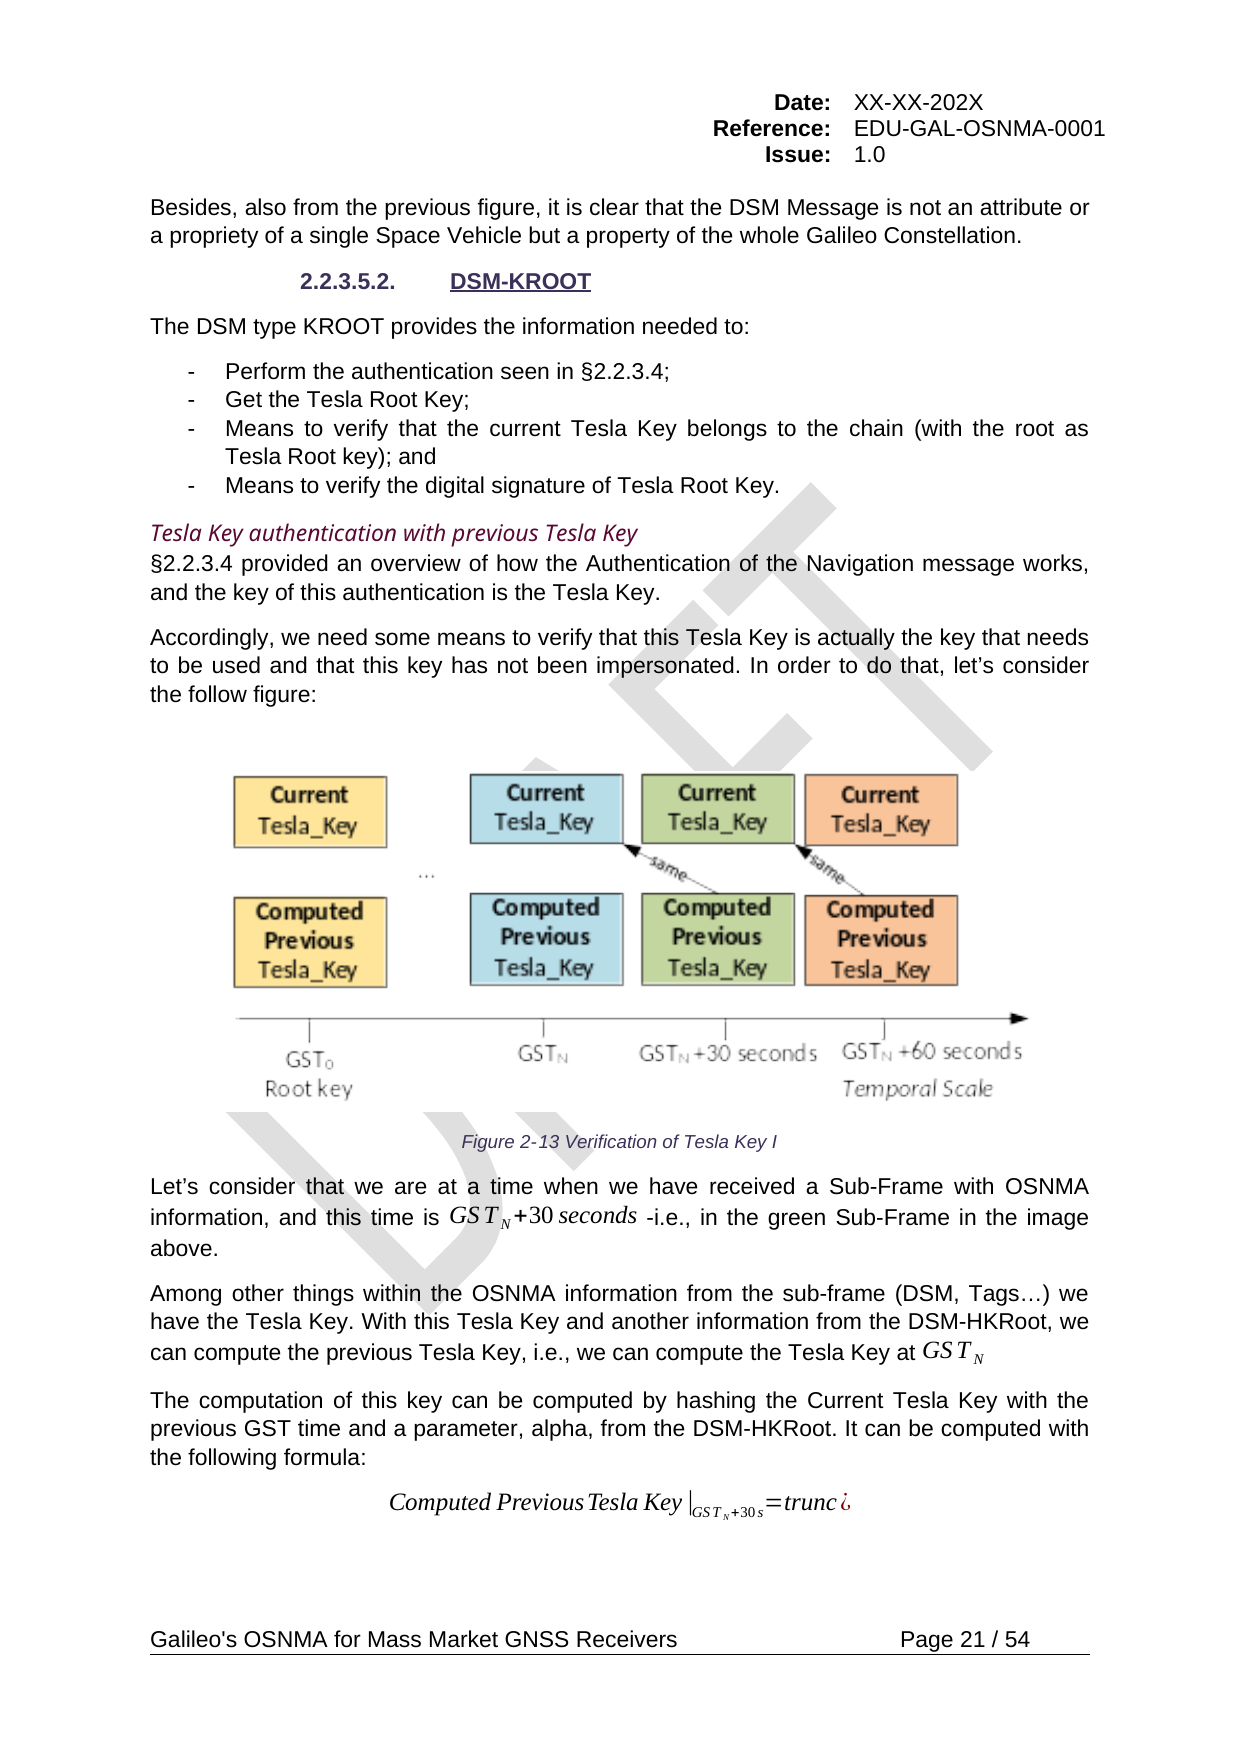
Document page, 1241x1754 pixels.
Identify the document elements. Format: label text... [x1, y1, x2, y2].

text §2.2.3.4 provided an overview of how the Authentication of the Navigation message works, and the key of this authentication is the Tesla Key. [150, 550, 1090, 605]
text The DSM type KROOT provides the information needed to: [150, 313, 1090, 339]
list Means to verify the digital signature of Tesla Root Key. [187, 472, 1090, 498]
subtitle DSM-KROOT [300, 268, 1090, 294]
text Let’s consider that we are at a time when we have received a Sub-Frame with OSNMA information, and this time is -i.e., in the green Sub-Frame in the image above. [150, 1173, 1090, 1261]
text Accordingly, we need some means to verify that this Tesla Key is actually the key that needs to be used and that this key has not been impersonated. In order to do that, let’s consider the follow figure: [150, 624, 1090, 707]
subtitle Tesla Key authentication with previous Tesla Key [150, 517, 1090, 548]
list Get the Tesla Root Key; [187, 386, 1090, 413]
list Perform the authentication seen in §2.2.3.4; [187, 358, 1090, 384]
list Means to verify that the current Tesla Key belongs to the chain (with the root as Tesla Root key); and [187, 415, 1090, 469]
text Besides, also from the previous figure, it is clear that the DSM Message is not an attribute or a propriety of a single Space Vehicle but a property of the whole Galileo Constellation. [150, 194, 1090, 249]
text The computation of this key can be computed by hashing the Current Tesla Key with the previous GST time and a parameter, alpha, from the DSM-HKRoot. It can be computed with the following formula: [150, 1387, 1090, 1470]
text Among other things within the OSNMA information from the sub-frame (DSM, Tags…) we have the Tesla Key. With this Tesla Key and another information from the DSM-HKRoot, we can compute the previous Tesla Key, i.e., we can compute the Tesla Key at [150, 1280, 1090, 1368]
